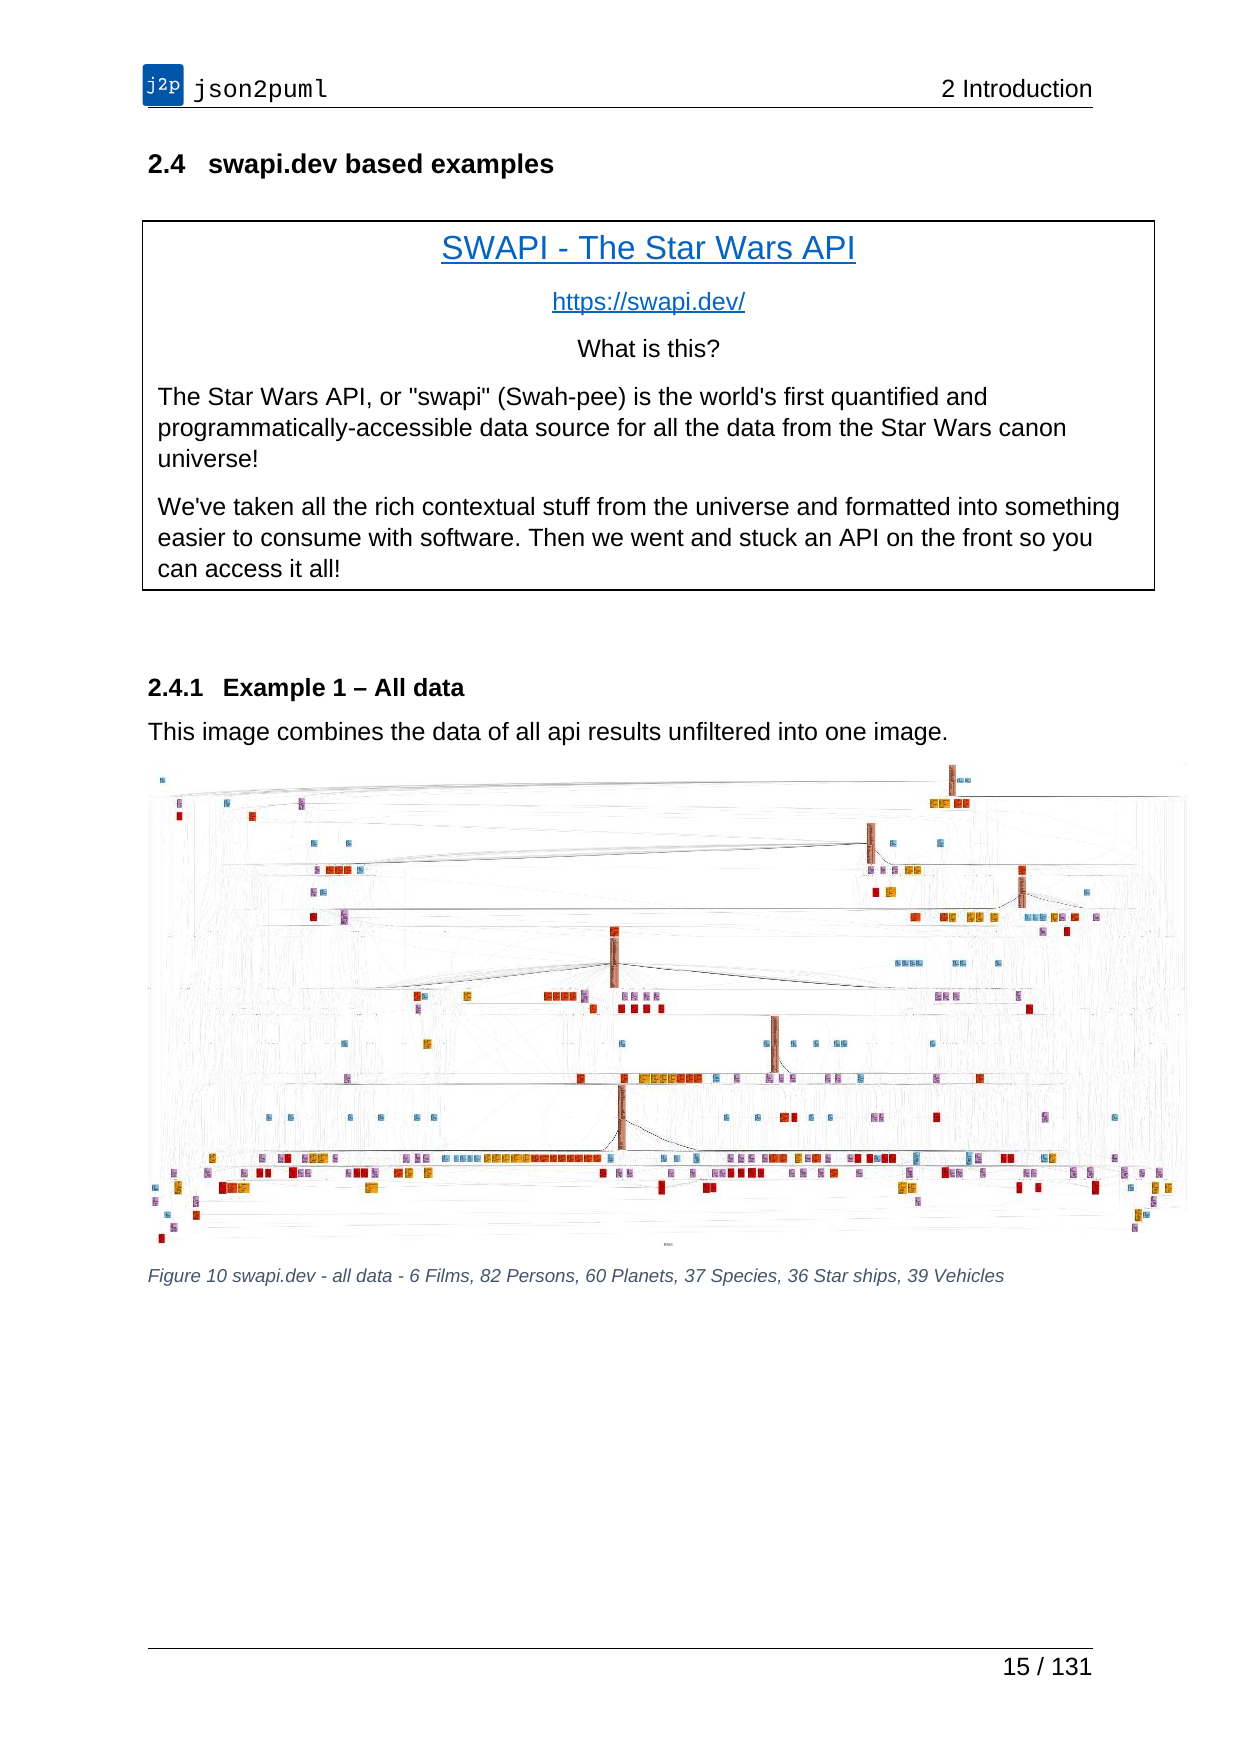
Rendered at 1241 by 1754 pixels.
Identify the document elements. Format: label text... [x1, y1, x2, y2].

picture [147, 764, 1189, 1246]
text This image combines the data of all api results unfiltered into one image. [148, 717, 1093, 745]
subtitle swapi.dev based examples [148, 148, 1093, 179]
subtitle Example 1 – All data [148, 673, 1093, 702]
picture [142, 64, 184, 106]
text Figure 10 swapi.dev - all data - 6 Films, 82 Persons, 60 Planets, 37 Species, 36 Star ships, 39 Vehicles [148, 1264, 1093, 1286]
